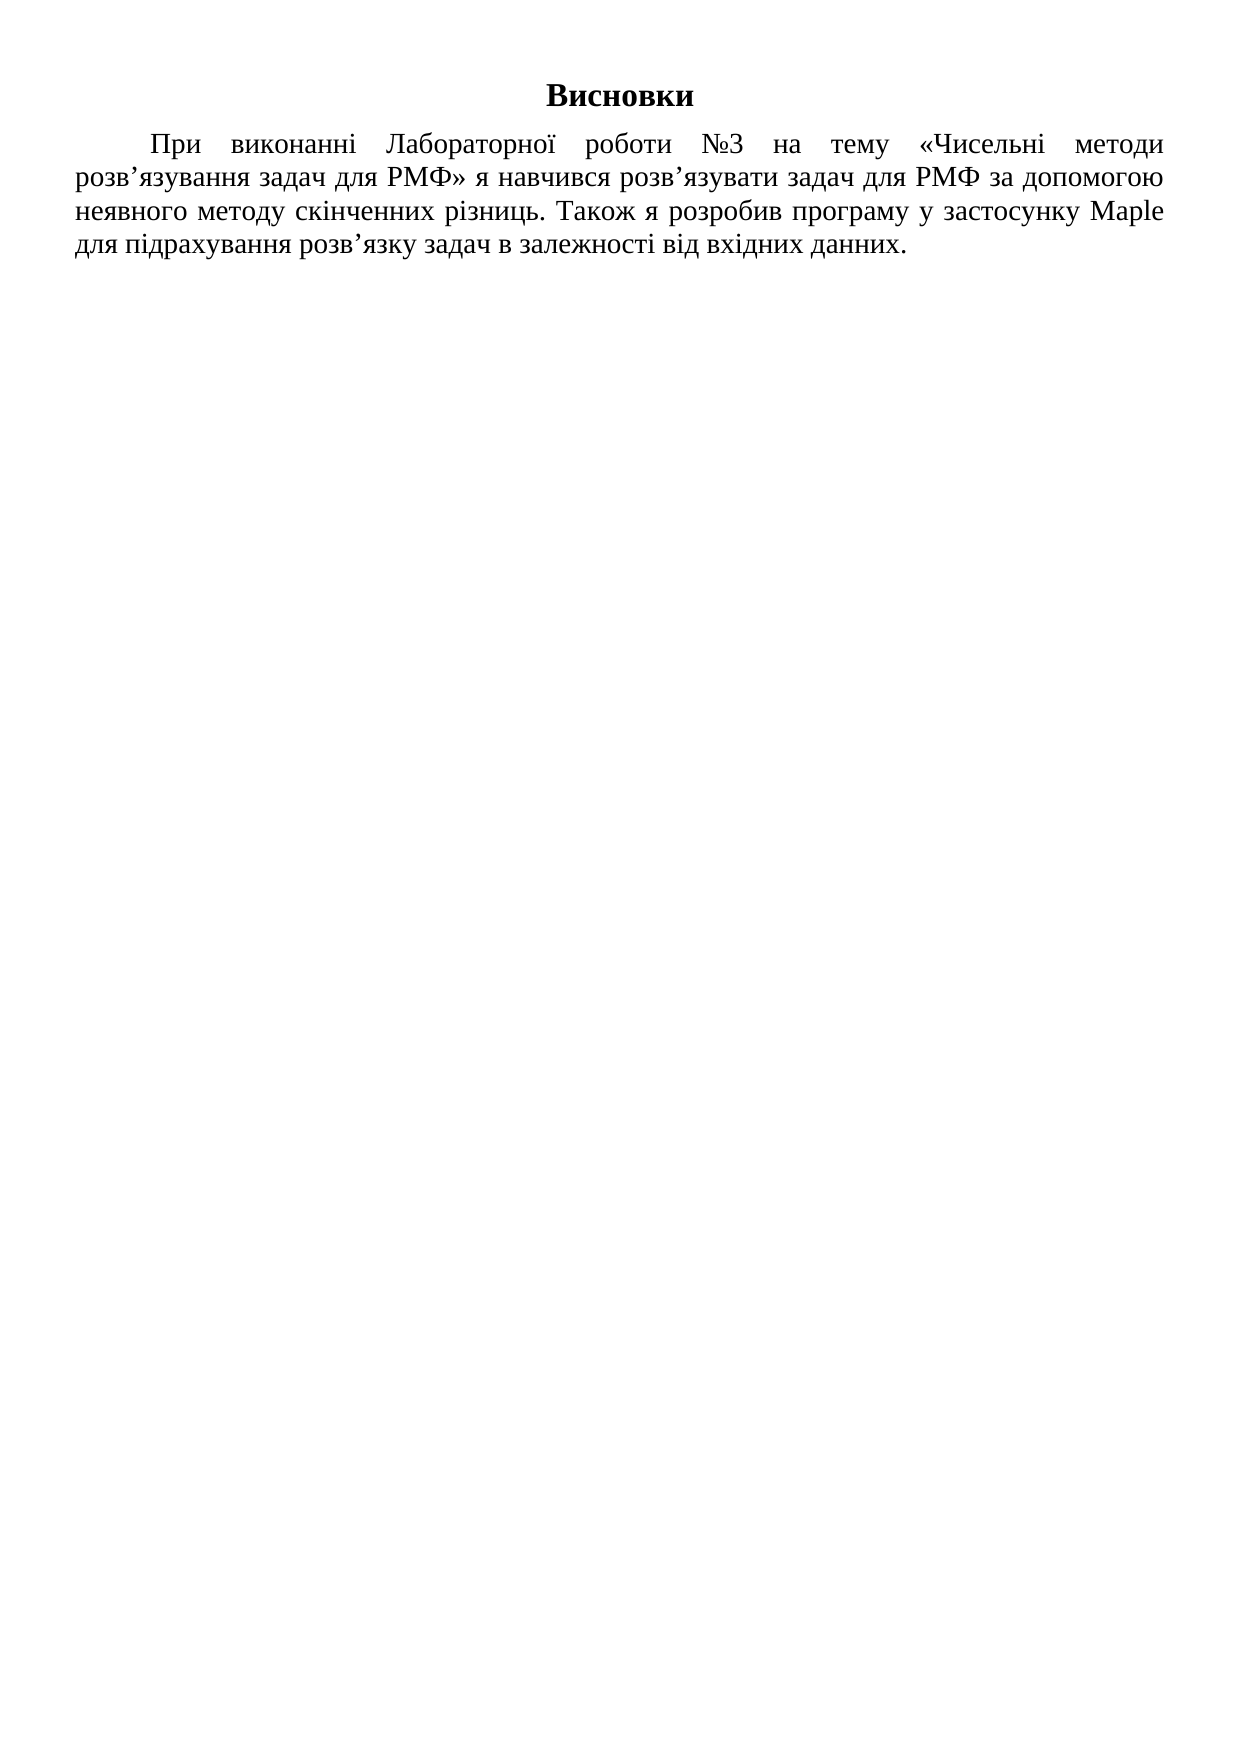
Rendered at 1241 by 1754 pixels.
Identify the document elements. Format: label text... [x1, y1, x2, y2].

text При виконанні Лабораторної роботи №3 на тему «Чисельні методи розв’язування задач для РМФ» я навчився розв’язувати задач для РМФ за допомогою неявного методу скінченних різниць. Також я розробив програму у застосунку Maple для підрахування розв’язку задач в залежності від вхідних данних. [75, 126, 1165, 260]
subtitle Висновки [75, 75, 1165, 113]
